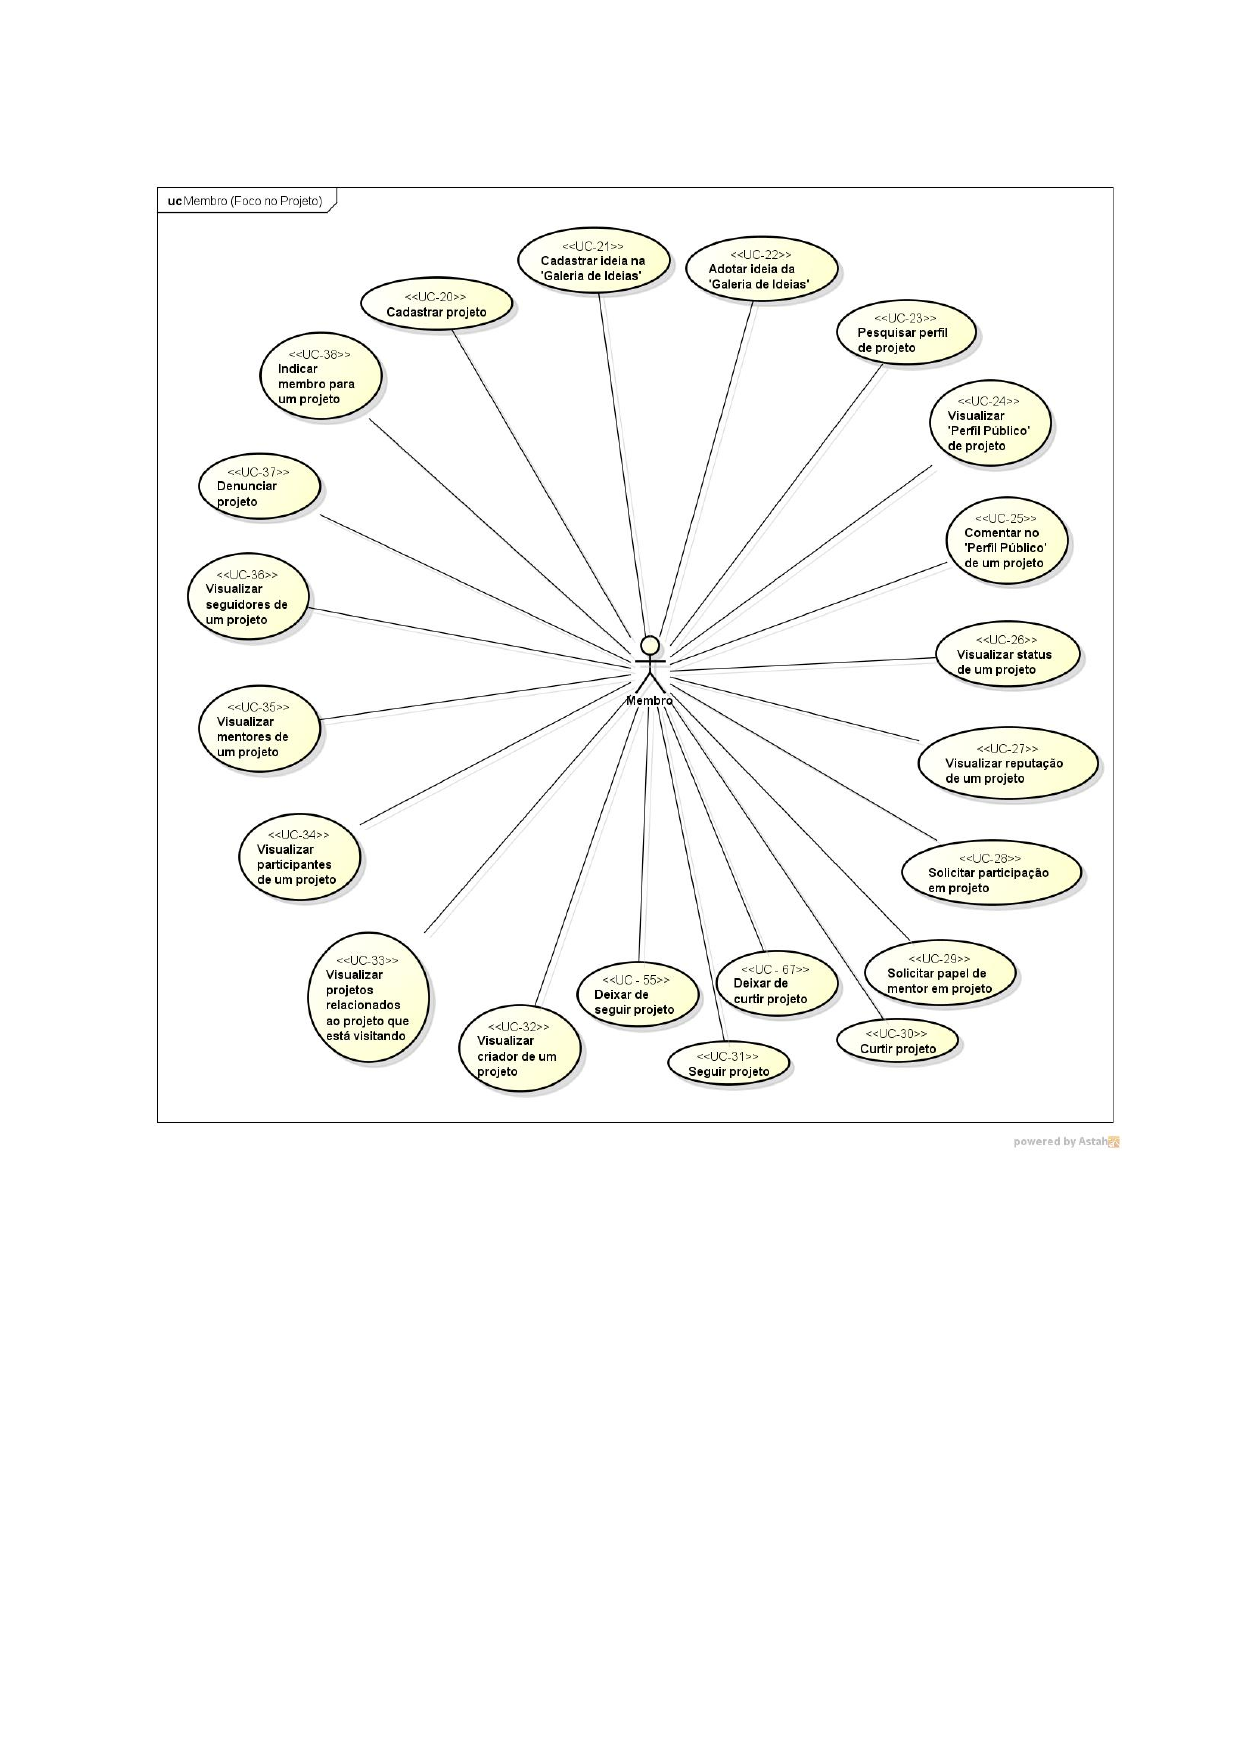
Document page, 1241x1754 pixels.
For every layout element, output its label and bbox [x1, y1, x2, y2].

picture [147, 177, 1123, 1151]
